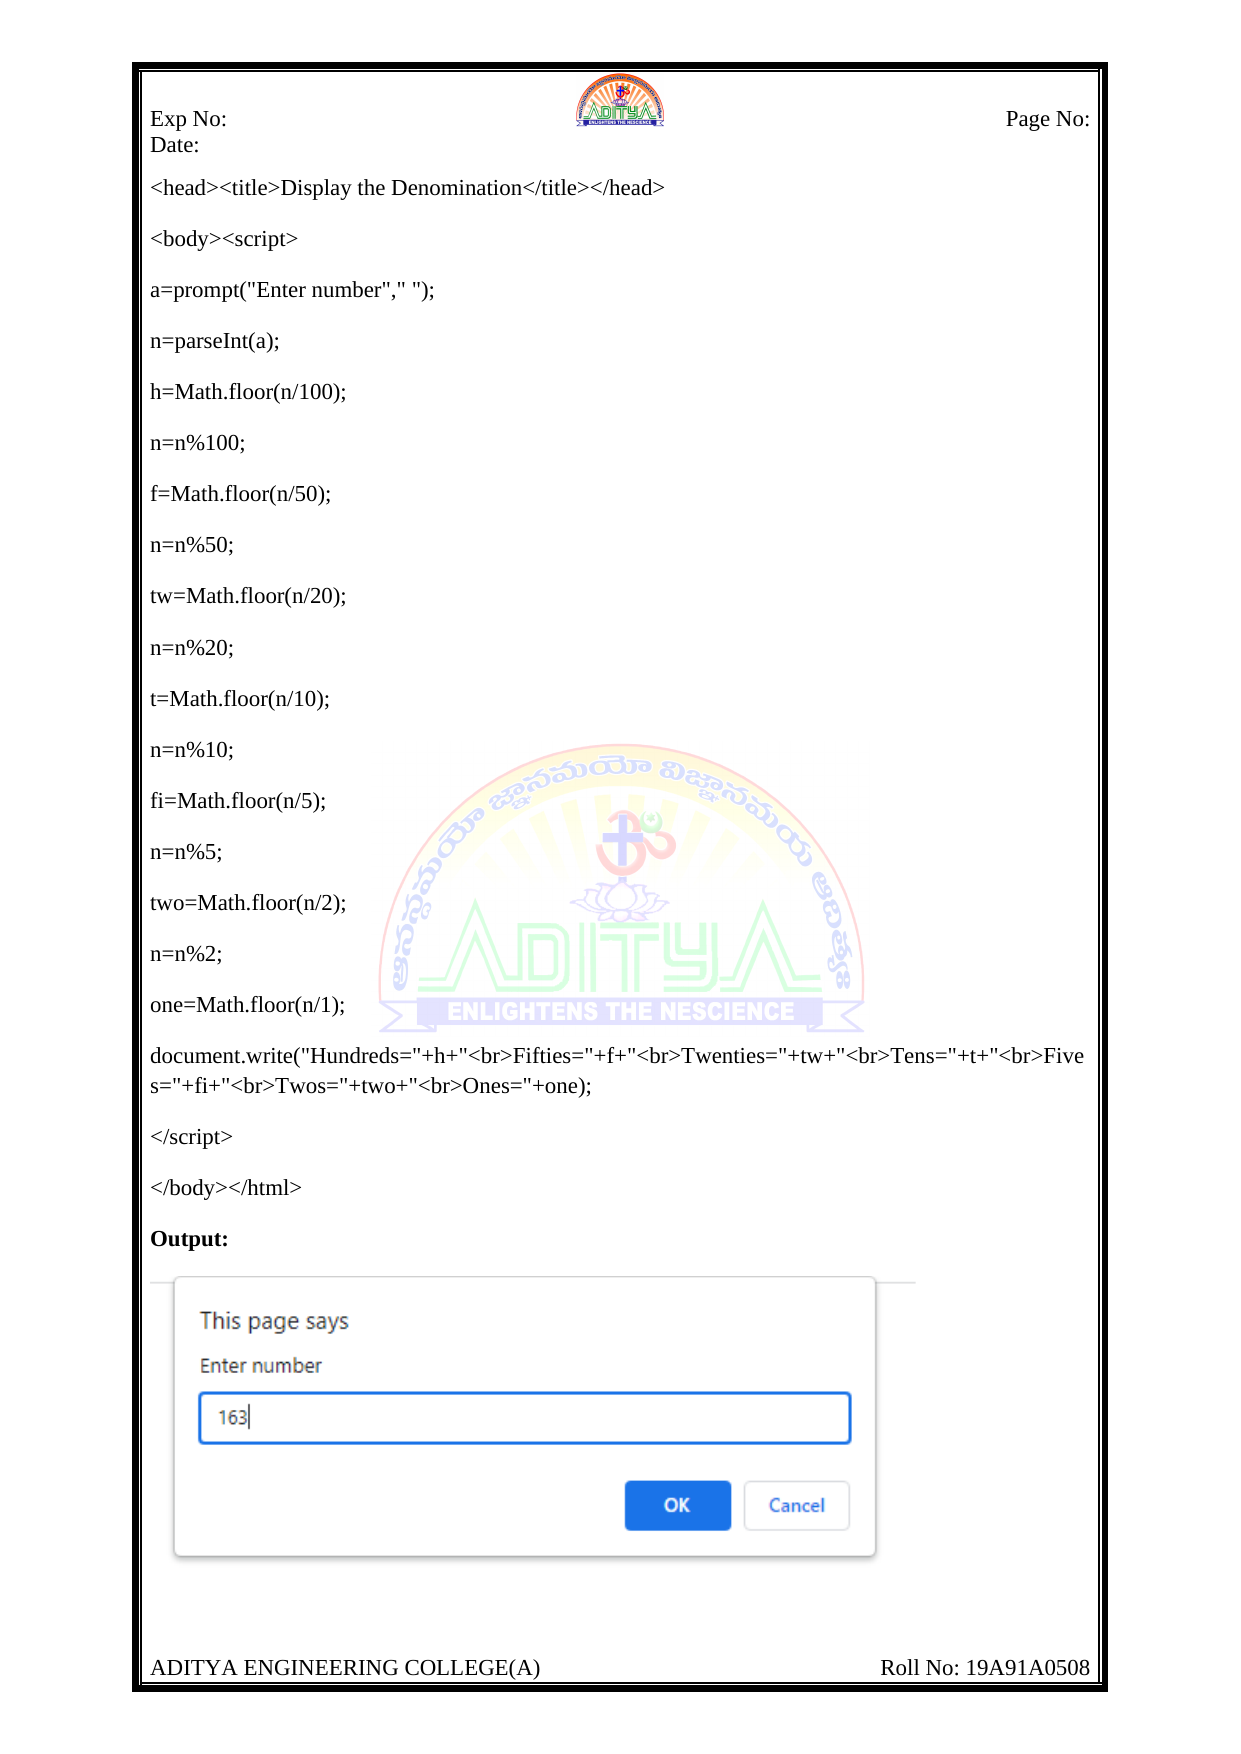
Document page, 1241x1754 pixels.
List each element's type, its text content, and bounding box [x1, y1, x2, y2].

text n=n%100; [150, 429, 1090, 456]
picture [150, 1276, 916, 1603]
text </script> [150, 1123, 1090, 1149]
text n=n%5; [150, 838, 1090, 864]
text n=n%50; [150, 531, 1090, 558]
text <body><script> [150, 225, 1090, 252]
text n=parseInt(a); [150, 327, 1090, 354]
text Output: [150, 1225, 1090, 1252]
text document.write("Hundreds="+h+"<br>Fifties="+f+"<br>Twenties="+tw+"<br>Tens="+t+"<br>Fives="+fi+"<br>Twos="+two+"<br>Ones="+one); [150, 1042, 1090, 1098]
text n=n%2; [150, 940, 1090, 966]
picture [575, 73, 665, 127]
text fi=Math.floor(n/5); [150, 787, 1090, 813]
text one=Math.floor(n/1); [150, 991, 1090, 1017]
text n=n%10; [150, 736, 1090, 762]
text two=Math.floor(n/2); [150, 889, 1090, 915]
text h=Math.floor(n/100); [150, 378, 1090, 405]
text tw=Math.floor(n/20); [150, 582, 1090, 609]
text f=Math.floor(n/50); [150, 480, 1090, 507]
text n=n%20; [150, 633, 1090, 660]
text <head><title>Display the Denomination</title></head> [150, 174, 1090, 201]
text t=Math.floor(n/10); [150, 684, 1090, 711]
text a=prompt("Enter number"," "); [150, 276, 1090, 303]
text </body></html> [150, 1174, 1090, 1201]
